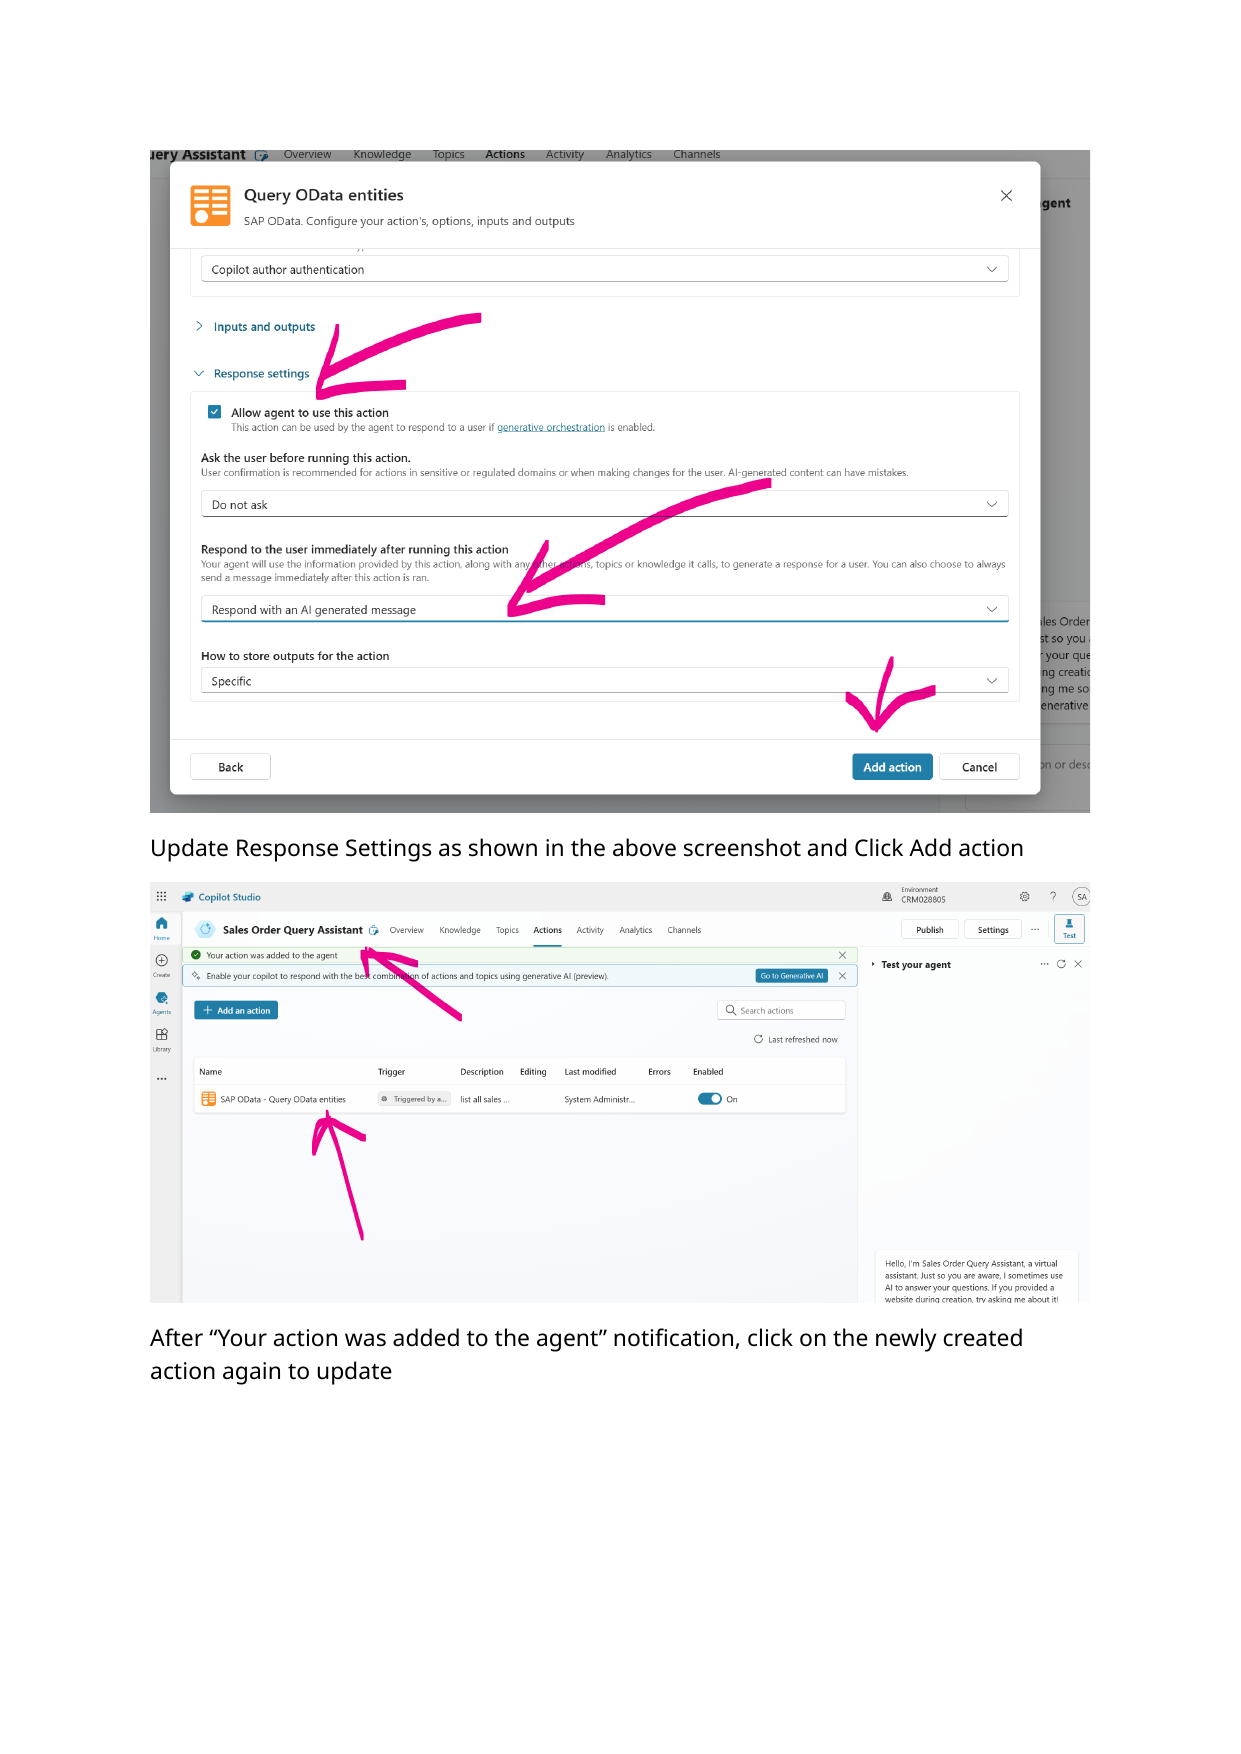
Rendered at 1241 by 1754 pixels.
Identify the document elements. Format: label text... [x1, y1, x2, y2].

picture [150, 882, 1091, 1303]
picture [150, 150, 1091, 813]
text Update Response Settings as shown in the above screenshot and Click Add action [150, 832, 1090, 863]
text After “Your action was added to the agent” notification, click on the newly created action again to update [150, 1322, 1090, 1387]
